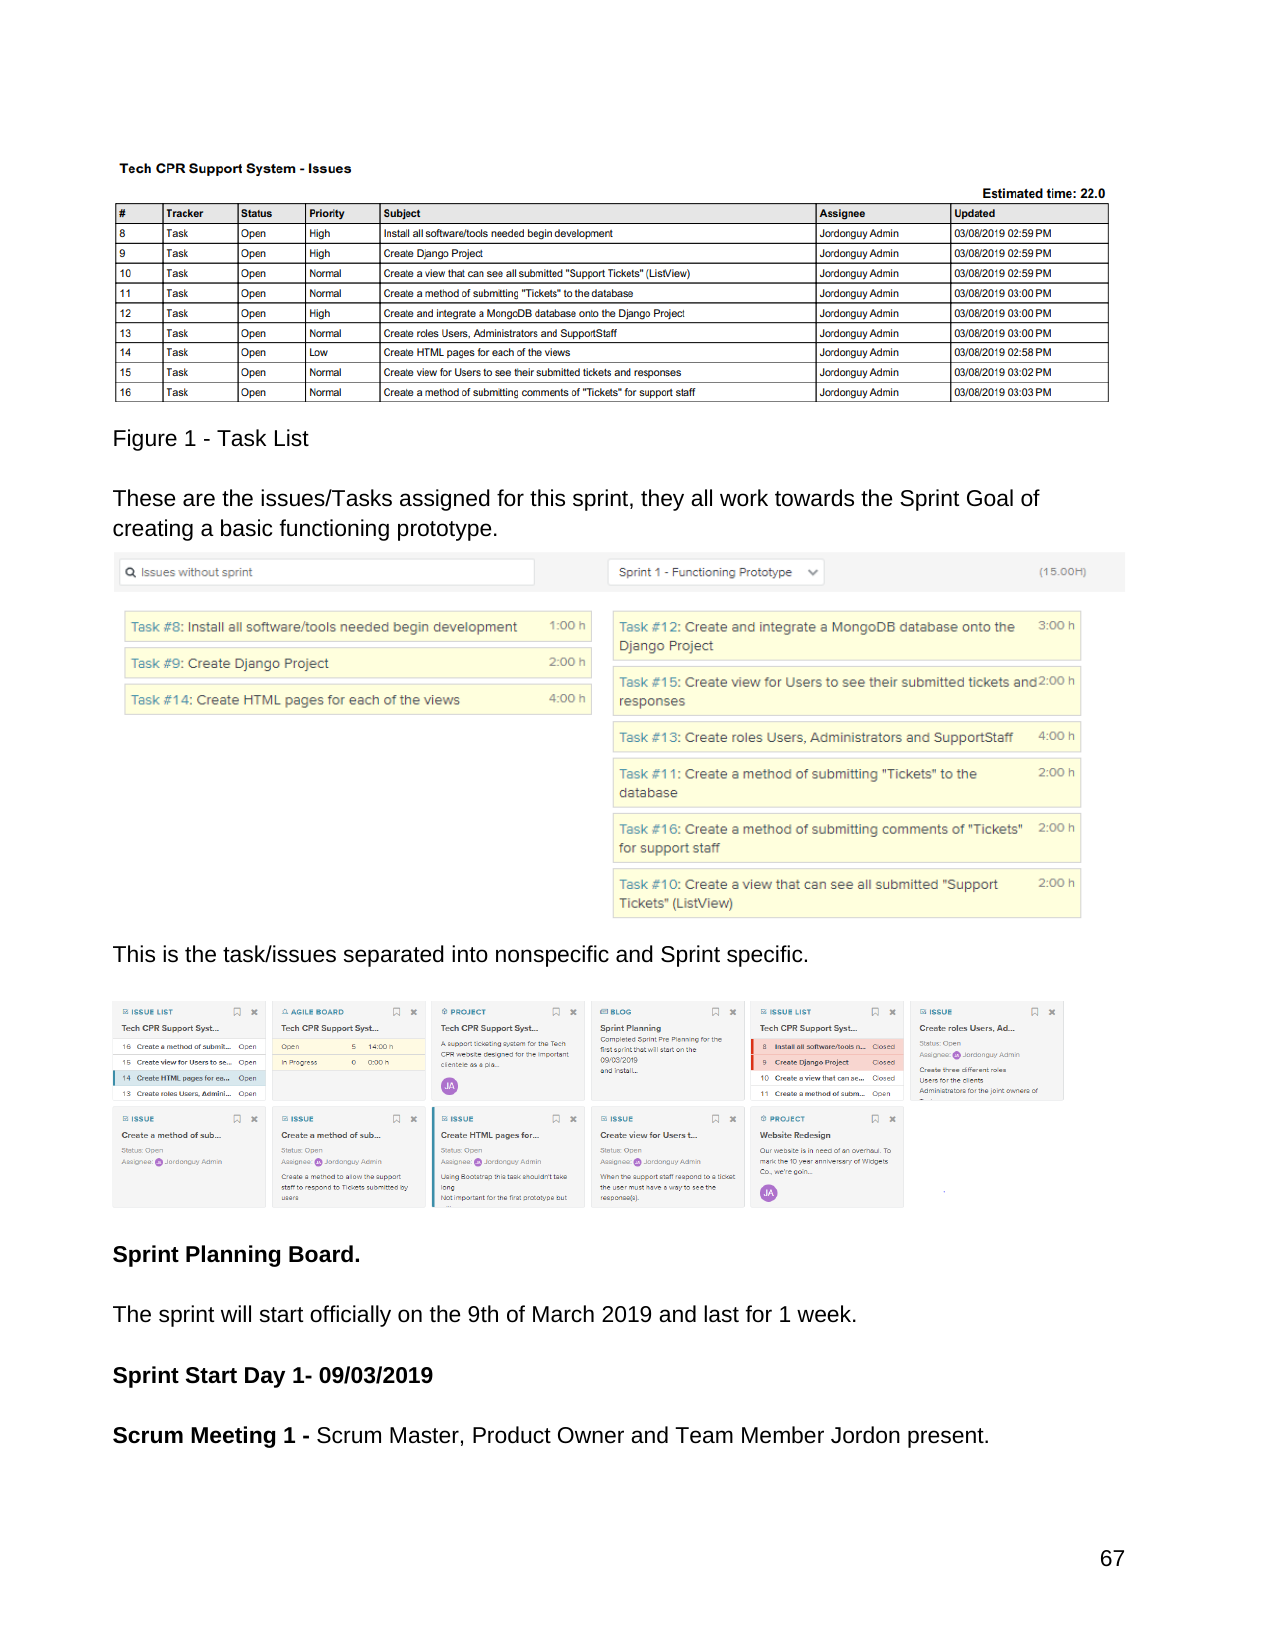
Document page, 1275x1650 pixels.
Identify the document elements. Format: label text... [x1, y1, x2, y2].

text Sprint Start Day 1- 09/03/2019 [112, 1362, 1125, 1388]
text Scrum Meeting 1 - Scrum Master, Product Owner and Team Member Jordon present. [112, 1422, 1125, 1448]
text Sprint Planning Board. [112, 1241, 1125, 1267]
text The sprint will start officially on the 9th of March 2019 and last for 1 week. [112, 1301, 1125, 1327]
text This is the task/issues separated into nonspecific and Sprint specific. [112, 941, 1125, 967]
picture [112, 1001, 1088, 1237]
text Figure 1 - Task List [112, 425, 1125, 451]
picture [112, 545, 1125, 938]
text These are the issues/Tasks assigned for this sprint, they all work towards the Sprint Goal of creating a basic functioning prototype. [112, 485, 1125, 542]
picture [112, 150, 1125, 421]
